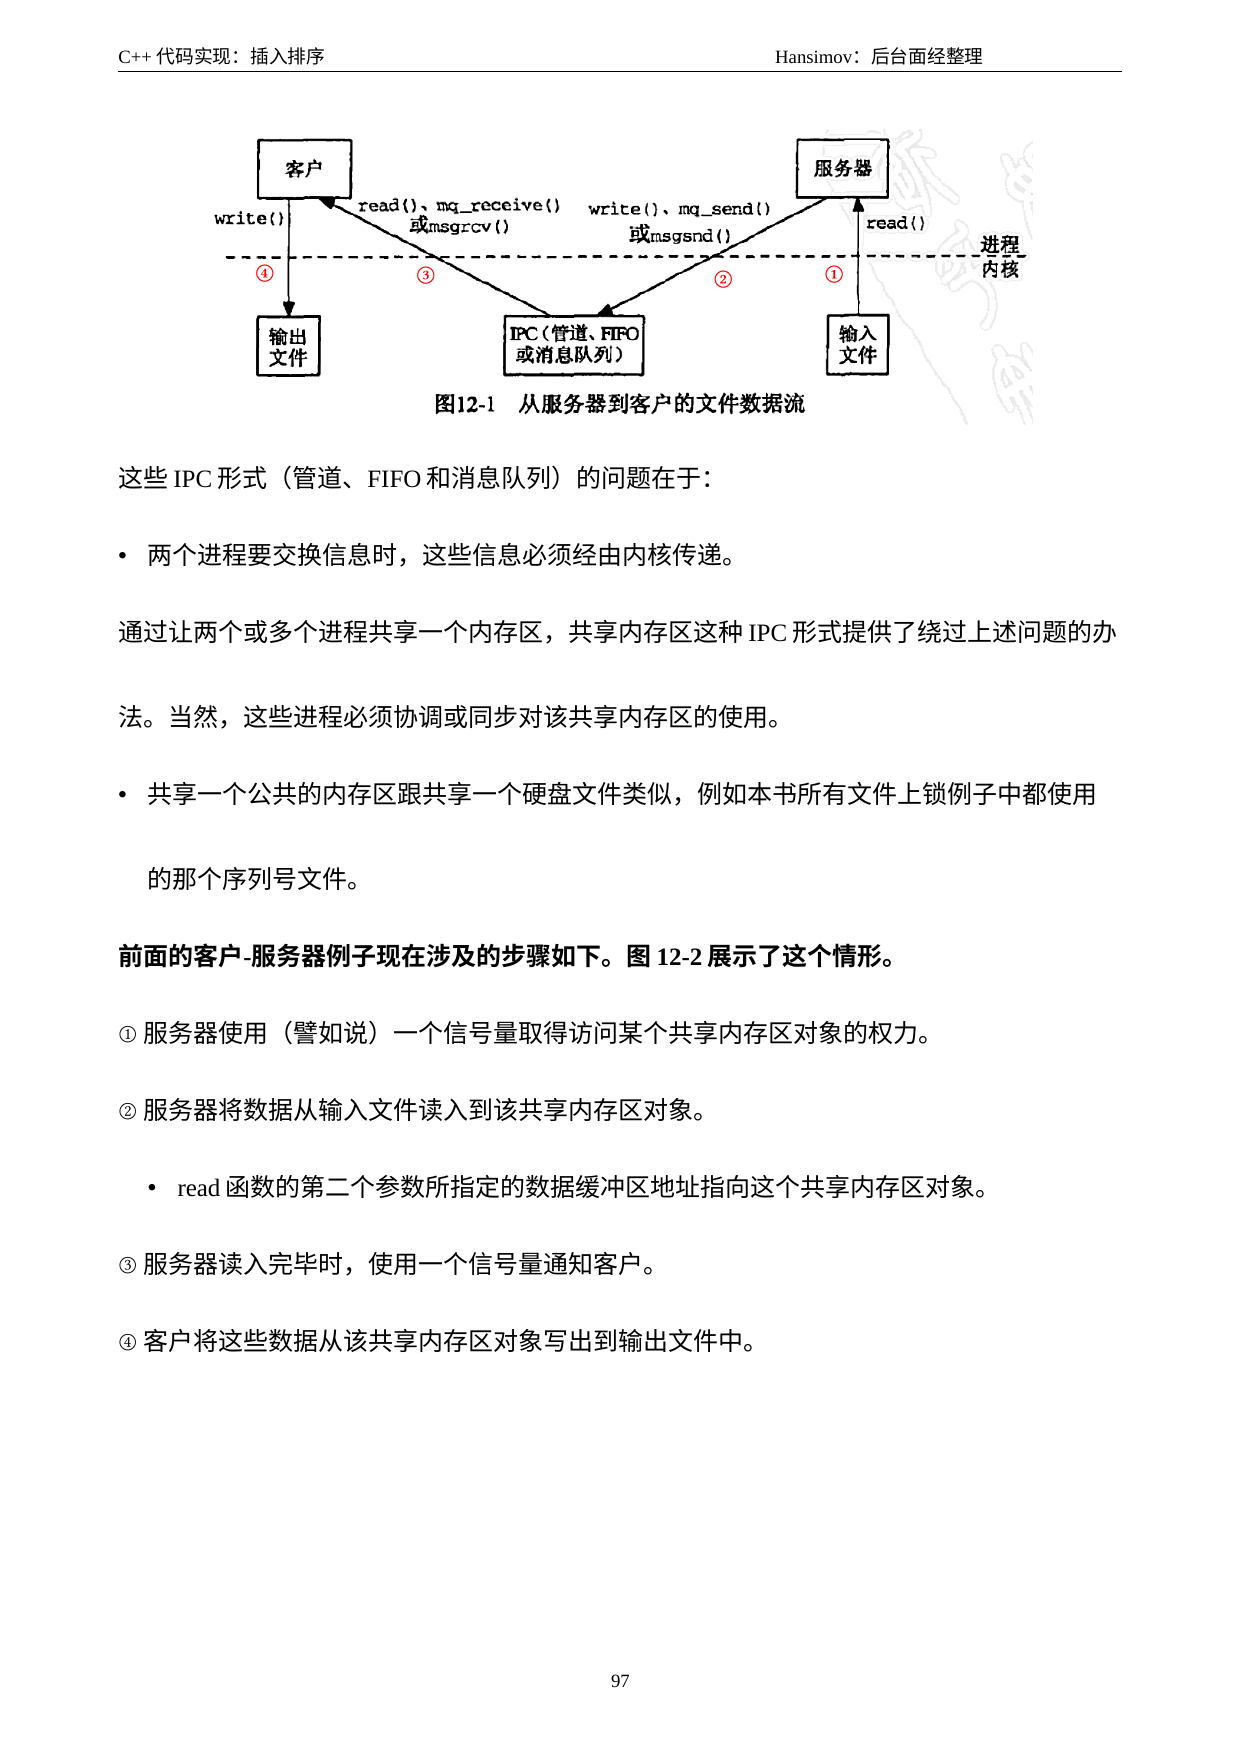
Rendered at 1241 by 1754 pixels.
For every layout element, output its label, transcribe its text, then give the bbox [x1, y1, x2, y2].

text ① 服务器使用（譬如说）一个信号量取得访问某个共享内存区对象的权力。 [118, 997, 1122, 1065]
text ② 服务器将数据从输入文件读入到该共享内存区对象。 [118, 1074, 1122, 1142]
text 通过让两个或多个进程共享一个内存区，共享内存区这种IPC形式提供了绕过上述问题的办法。当然，这些进程必须协调或同步对该共享内存区的使用。 [118, 597, 1122, 749]
text ④ 客户将这些数据从该共享内存区对象写出到输出文件中。 [118, 1305, 1122, 1373]
text ③ 服务器读入完毕时，使用一个信号量通知客户。 [118, 1228, 1122, 1296]
text 前面的客户-服务器例子现在涉及的步骤如下。图12-2展示了这个情形。 [118, 920, 1122, 988]
picture [206, 129, 1033, 425]
text 这些IPC形式（管道、FIFO和消息队列）的问题在于： [118, 443, 1122, 511]
text 共享一个公共的内存区跟共享一个硬盘文件类似，例如本书所有文件上锁例子中都使用的那个序列号文件。 [118, 758, 1122, 911]
text 两个进程要交换信息时，这些信息必须经由内核传递。 [118, 520, 1122, 588]
text read函数的第二个参数所指定的数据缓冲区地址指向这个共享内存区对象。 [148, 1151, 1122, 1219]
